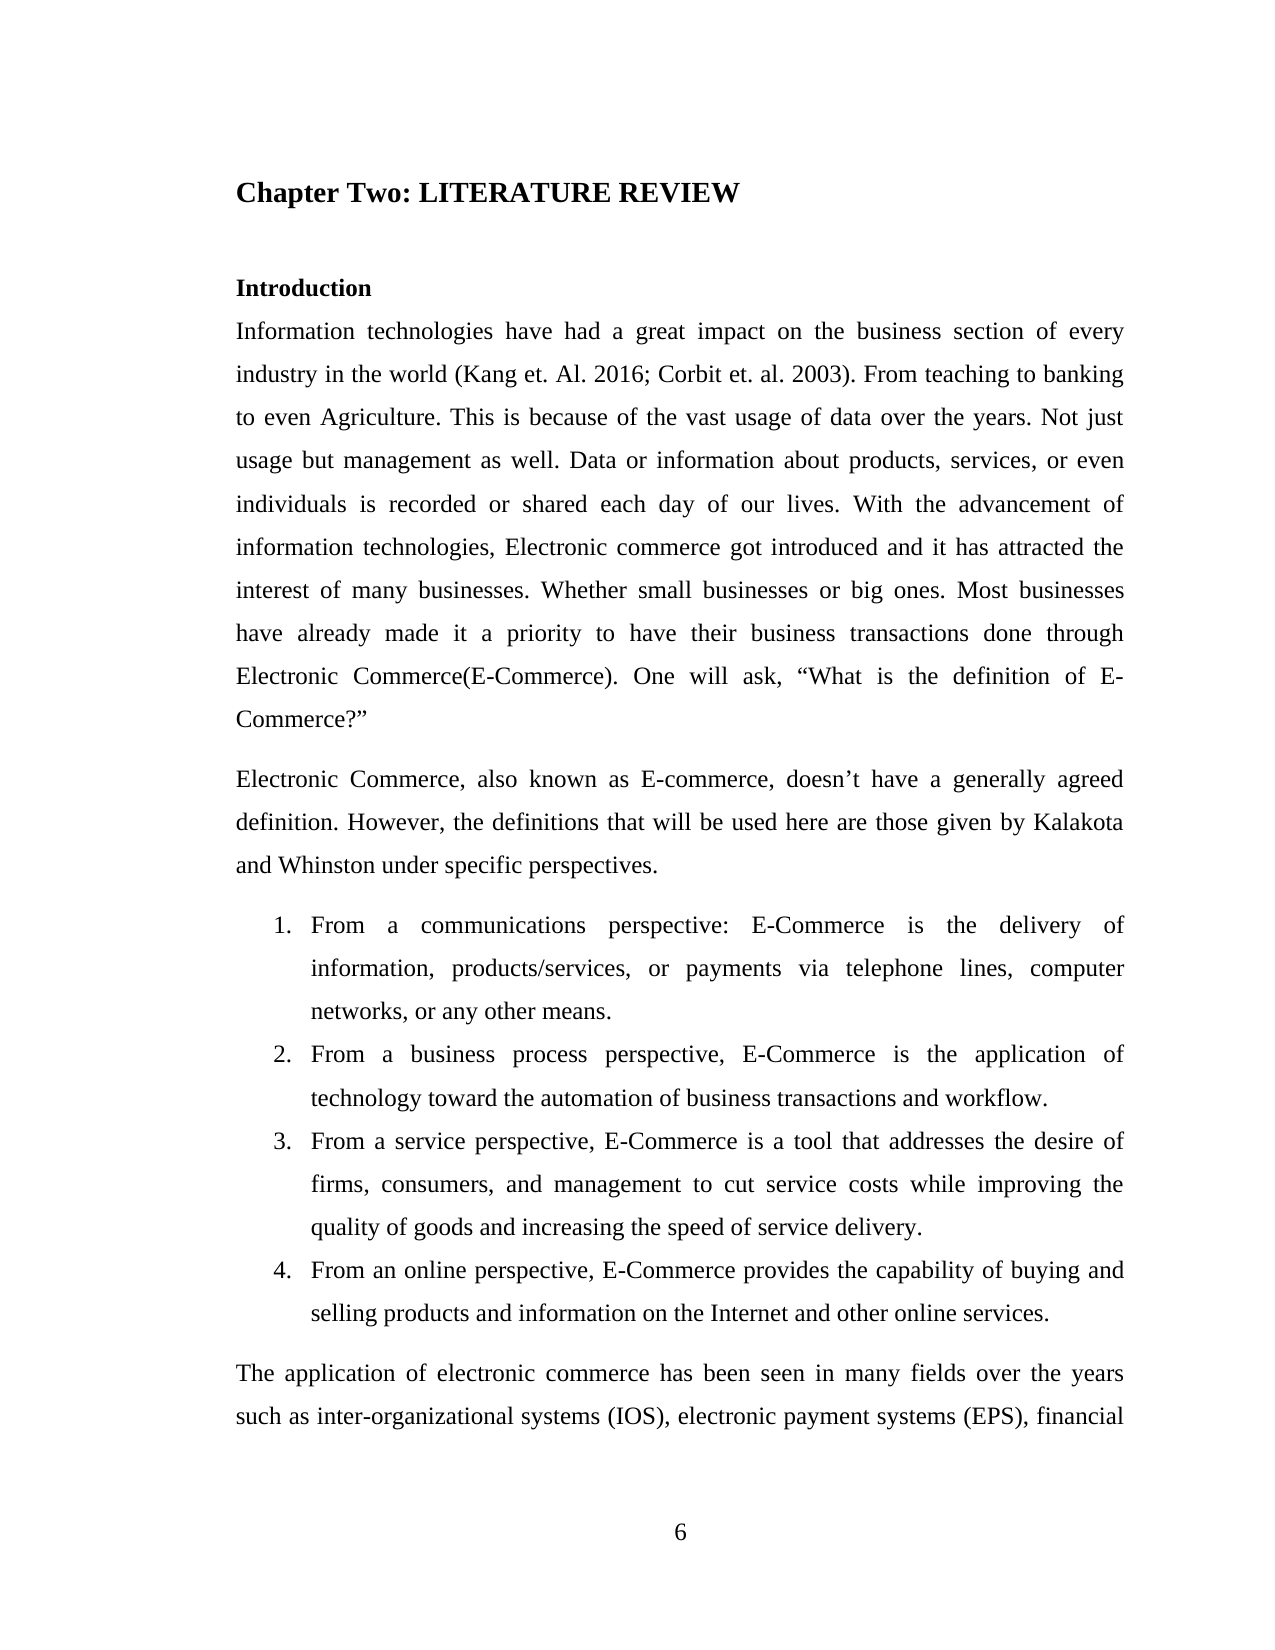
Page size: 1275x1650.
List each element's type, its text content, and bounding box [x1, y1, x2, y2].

list From a communications perspective: E-Commerce is the delivery of information, products/services, or payments via telephone lines, computer networks, or any other means. [273, 910, 1125, 1025]
list From a service perspective, E-Commerce is a tool that addresses the desire of firms, consumers, and management to cut service costs while improving the quality of goods and increasing the speed of service delivery. [273, 1126, 1125, 1241]
list From a business process perspective, E-Commerce is the application of technology toward the automation of business transactions and workflow. [273, 1039, 1125, 1111]
list From an online perspective, E-Commerce provides the capability of buying and selling products and information on the Internet and other online services. [273, 1255, 1125, 1327]
text Information technologies have had a great impact on the business section of every industry in the world (Kang et. Al. 2016; Corbit et. al. 2003). From teaching to banking to even Agriculture. This is because of the vast usage of data over the years. Not just usage but management as well. Data or information about products, services, or even individuals is recorded or shared each day of our lives. With the advancement of information technologies, Electronic commerce got introduced and it has attracted the interest of many businesses. Whether small businesses or big ones. Most businesses have already made it a priority to have their business transactions done through Electronic Commerce(E-Commerce). One will ask, “What is the definition of E-Commerce?” [236, 316, 1125, 733]
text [236, 1358, 1125, 1430]
text Electronic Commerce, also known as E-commerce, doesn’t have a generally agreed definition. However, the definitions that will be used here are those given by Kalakota and Whinston under specific perspectives. [236, 764, 1125, 879]
subtitle Chapter Two: LITERATURE REVIEW [236, 175, 1125, 208]
subtitle Introduction [236, 273, 1125, 302]
